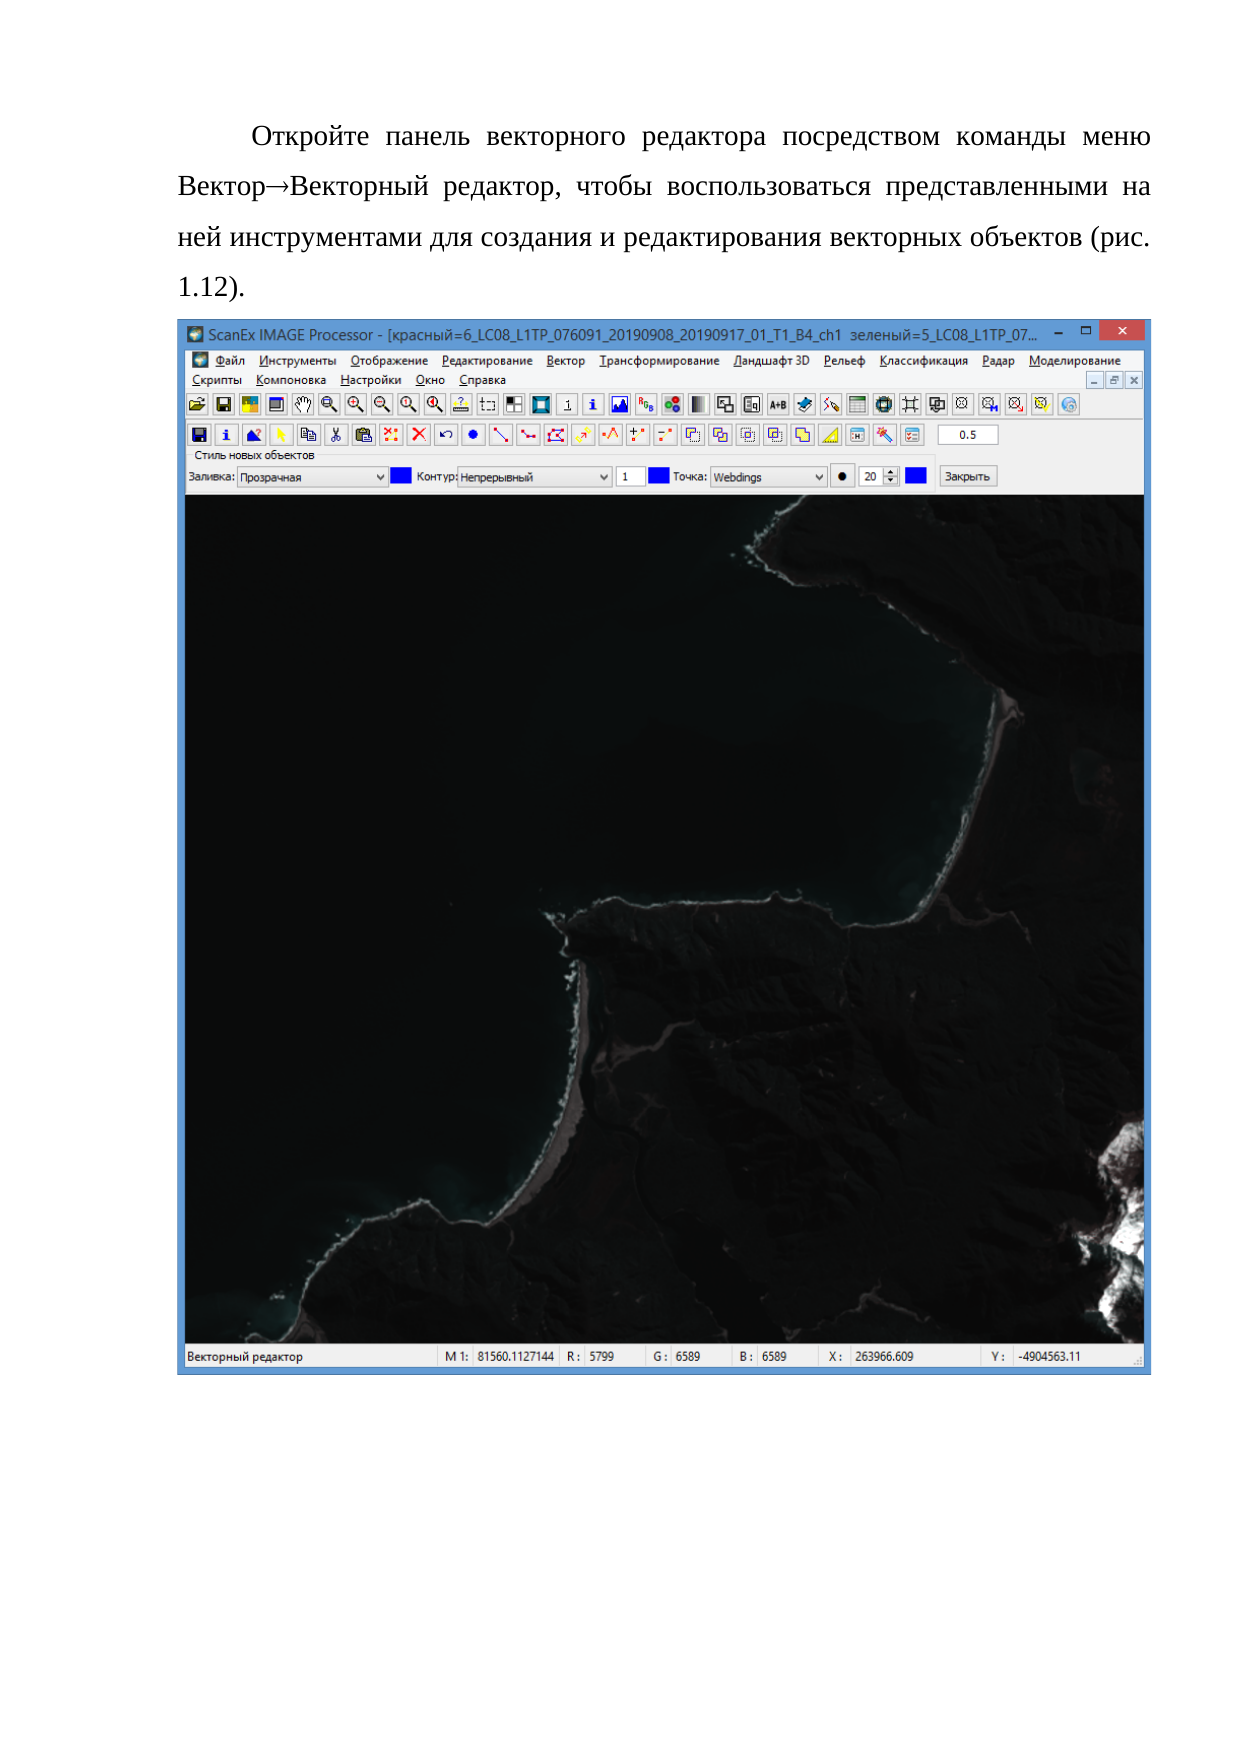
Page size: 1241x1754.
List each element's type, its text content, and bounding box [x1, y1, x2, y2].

picture [177, 319, 1152, 1375]
text Откройте панель векторного редактора посредством команды меню ВекторВекторный редактор, чтобы воспользоваться представленными на ней инструментами для создания и редактирования векторных объектов (рис. 1.12). [177, 118, 1152, 303]
